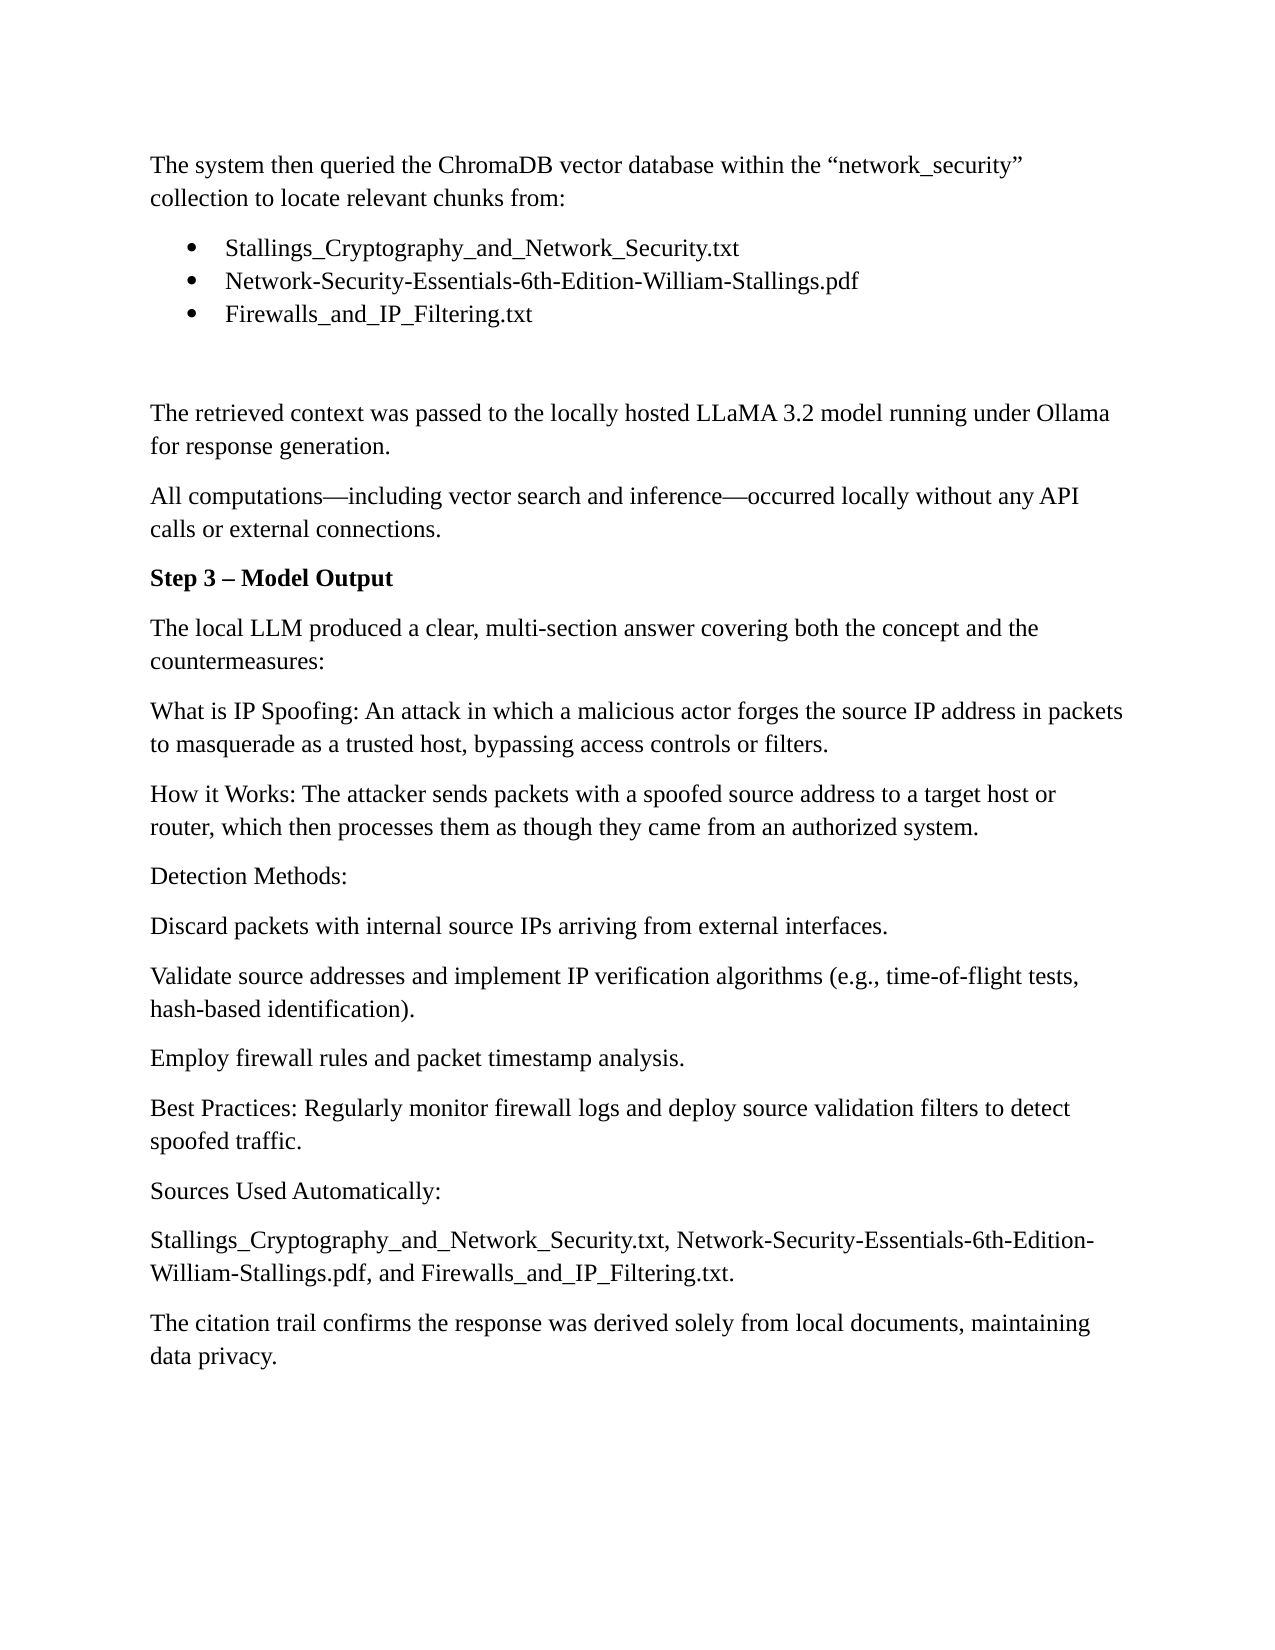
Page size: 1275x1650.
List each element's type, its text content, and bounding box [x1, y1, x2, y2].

text Stallings_Cryptography_and_Network_Security.txt, Network-Security-Essentials-6th-Edition-William-Stallings.pdf, and Firewalls_and_IP_Filtering.txt. [150, 1226, 1125, 1287]
text Discard packets with internal source IPs arriving from external interfaces. [150, 911, 1125, 940]
list Network-Security-Essentials-6th-Edition-William-Stallings.pdf [187, 266, 1125, 294]
text The citation trail confirms the response was derived solely from local documents, maintaining data privacy. [150, 1308, 1125, 1370]
list Firewalls_and_IP_Filtering.txt [187, 299, 1125, 327]
text Sources Used Automatically: [150, 1176, 1125, 1204]
text The retrieved context was passed to the locally hosted LLaMA 3.2 model running under Ollama for response generation. [150, 398, 1125, 460]
text All computations—including vector search and inference—occurred locally without any API calls or external connections. [150, 481, 1125, 543]
text Detection Methods: [150, 861, 1125, 890]
text Employ firewall rules and packet timestamp analysis. [150, 1043, 1125, 1072]
list Stallings_Cryptography_and_Network_Security.txt [187, 233, 1125, 261]
text Step 3 – Model Output [150, 563, 1125, 592]
text What is IP Spoofing: An attack in which a malicious actor forges the source IP address in packets to masquerade as a trusted host, bypassing access controls or filters. [150, 696, 1125, 758]
text The local LLM produced a clear, multi-section answer covering both the concept and the countermeasures: [150, 613, 1125, 675]
text Best Practices: Regularly monitor firewall logs and deploy source validation filters to detect spoofed traffic. [150, 1093, 1125, 1155]
text The system then queried the ChromaDB vector database within the “network_security” collection to locate relevant chunks from: [150, 150, 1125, 212]
text How it Works: The attacker sends packets with a spoofed source address to a target host or router, which then processes them as though they came from an authorized system. [150, 779, 1125, 840]
text Validate source addresses and implement IP verification algorithms (e.g., time-of-flight tests, hash-based identification). [150, 961, 1125, 1022]
